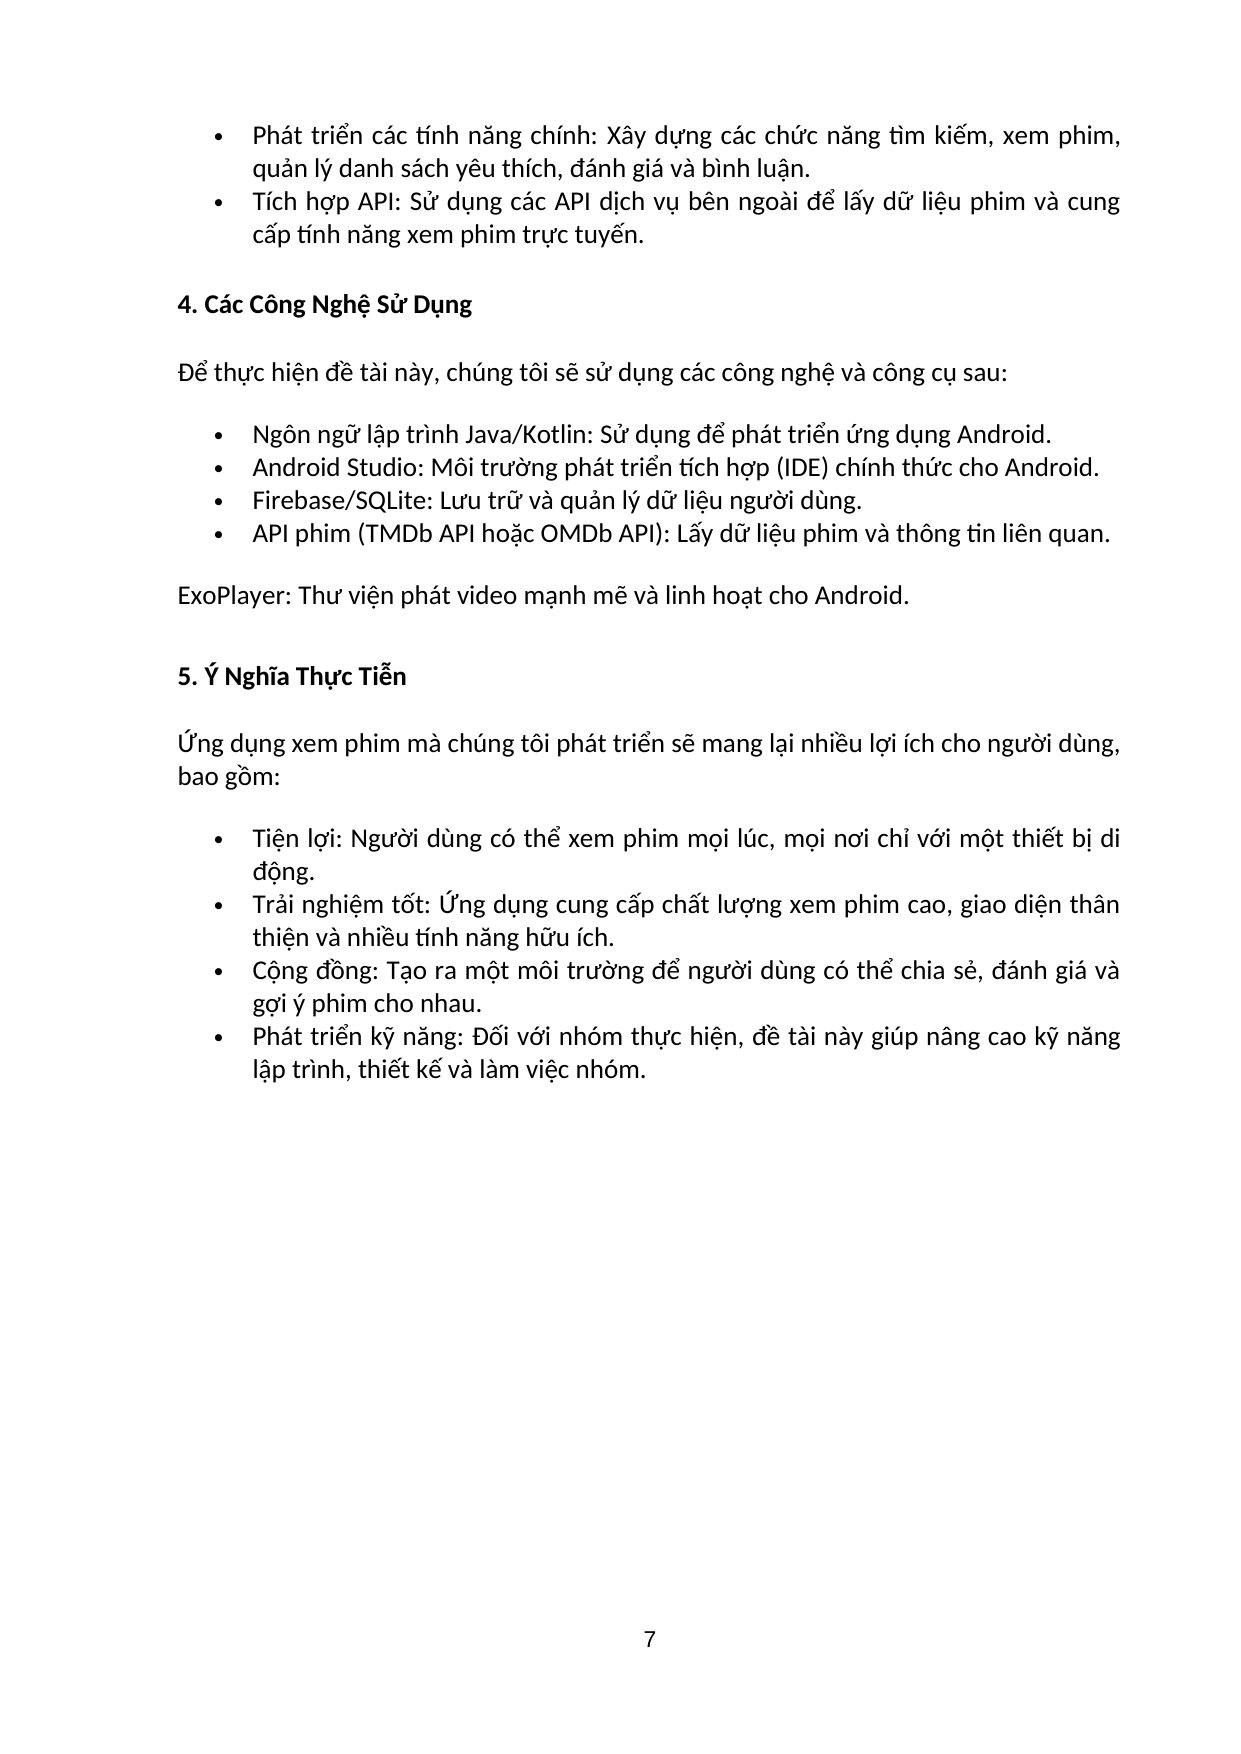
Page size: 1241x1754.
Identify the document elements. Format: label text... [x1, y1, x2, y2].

list Phát triển các tính năng chính: Xây dựng các chức năng tìm kiếm, xem phim, quản lý danh sách yêu thích, đánh giá và bình luận. [215, 118, 1122, 184]
list Tiện lợi: Người dùng có thể xem phim mọi lúc, mọi nơi chỉ với một thiết bị di động. [215, 821, 1122, 887]
text Để thực hiện đề tài này, chúng tôi sẽ sử dụng các công nghệ và công cụ sau: [177, 355, 1122, 388]
text ExoPlayer: Thư viện phát video mạnh mẽ và linh hoạt cho Android. [177, 578, 1122, 611]
list Phát triển kỹ năng: Đối với nhóm thực hiện, đề tài này giúp nâng cao kỹ năng lập trình, thiết kế và làm việc nhóm. [215, 1019, 1122, 1085]
list Firebase/SQLite: Lưu trữ và quản lý dữ liệu người dùng. [215, 483, 1122, 516]
list API phim (TMDb API hoặc OMDb API): Lấy dữ liệu phim và thông tin liên quan. [215, 516, 1122, 549]
list Cộng đồng: Tạo ra một môi trường để người dùng có thể chia sẻ, đánh giá và gợi ý phim cho nhau. [215, 953, 1122, 1019]
text Ứng dụng xem phim mà chúng tôi phát triển sẽ mang lại nhiều lợi ích cho người dùng, bao gồm: [177, 726, 1122, 792]
list Tích hợp API: Sử dụng các API dịch vụ bên ngoài để lấy dữ liệu phim và cung cấp tính năng xem phim trực tuyến. [215, 184, 1122, 250]
list Ngôn ngữ lập trình Java/Kotlin: Sử dụng để phát triển ứng dụng Android. [215, 417, 1122, 450]
text 5. Ý Nghĩa Thực Tiễn [177, 659, 1122, 692]
list Trải nghiệm tốt: Ứng dụng cung cấp chất lượng xem phim cao, giao diện thân thiện và nhiều tính năng hữu ích. [215, 887, 1122, 953]
text 4. Các Công Nghệ Sử Dụng [177, 288, 1122, 321]
list Android Studio: Môi trường phát triển tích hợp (IDE) chính thức cho Android. [215, 450, 1122, 483]
